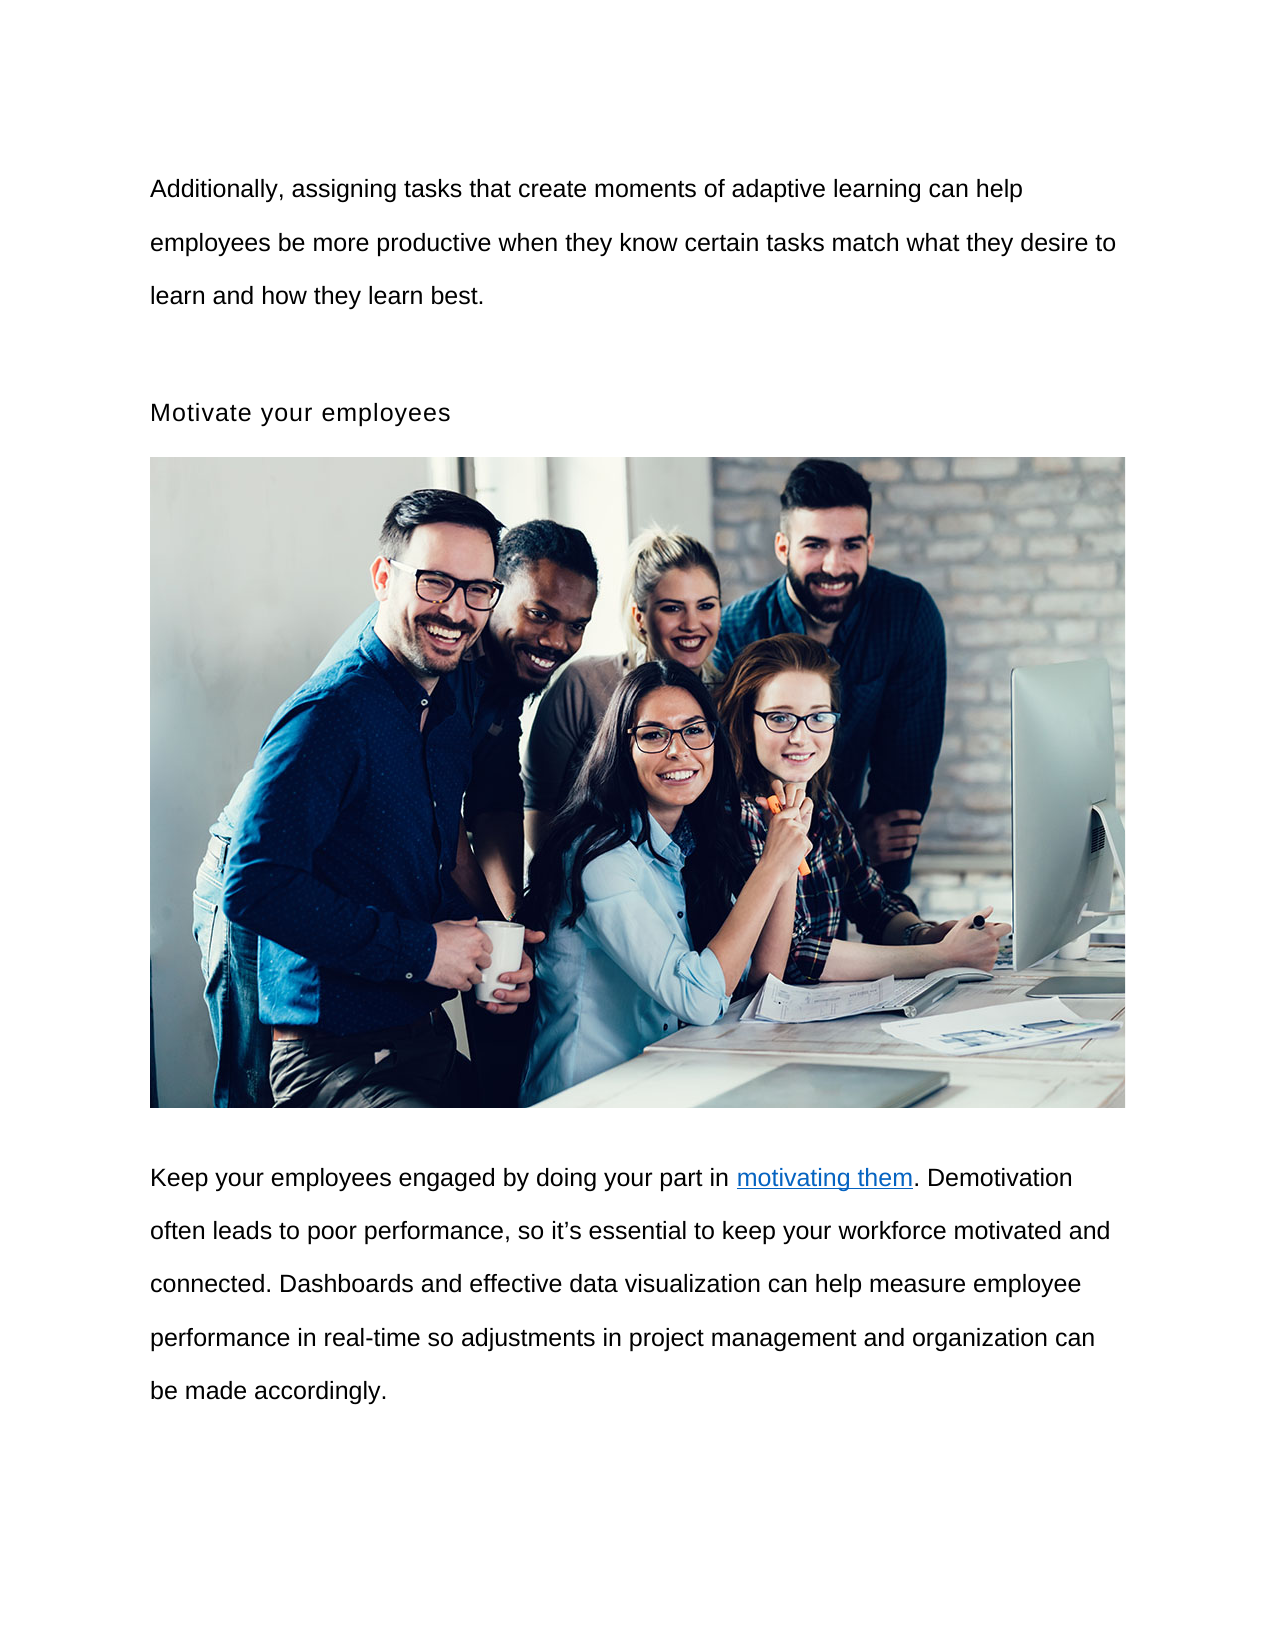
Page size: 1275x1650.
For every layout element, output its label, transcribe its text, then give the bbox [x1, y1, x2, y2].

text Additionally, assigning tasks that create moments of adaptive learning can help employees be more productive when they know certain tasks match what they desire to learn and how they learn best. [150, 150, 1125, 309]
picture [150, 457, 1125, 1108]
text Keep your employees engaged by doing your part in motivating them. Demotivation often leads to poor performance, so it’s essential to keep your workforce motivated and connected. Dashboards and effective data visualization can help measure employee performance in real-time so adjustments in project management and organization can be made accordingly. [150, 1139, 1125, 1404]
subtitle Motivate your employees [150, 356, 1125, 427]
